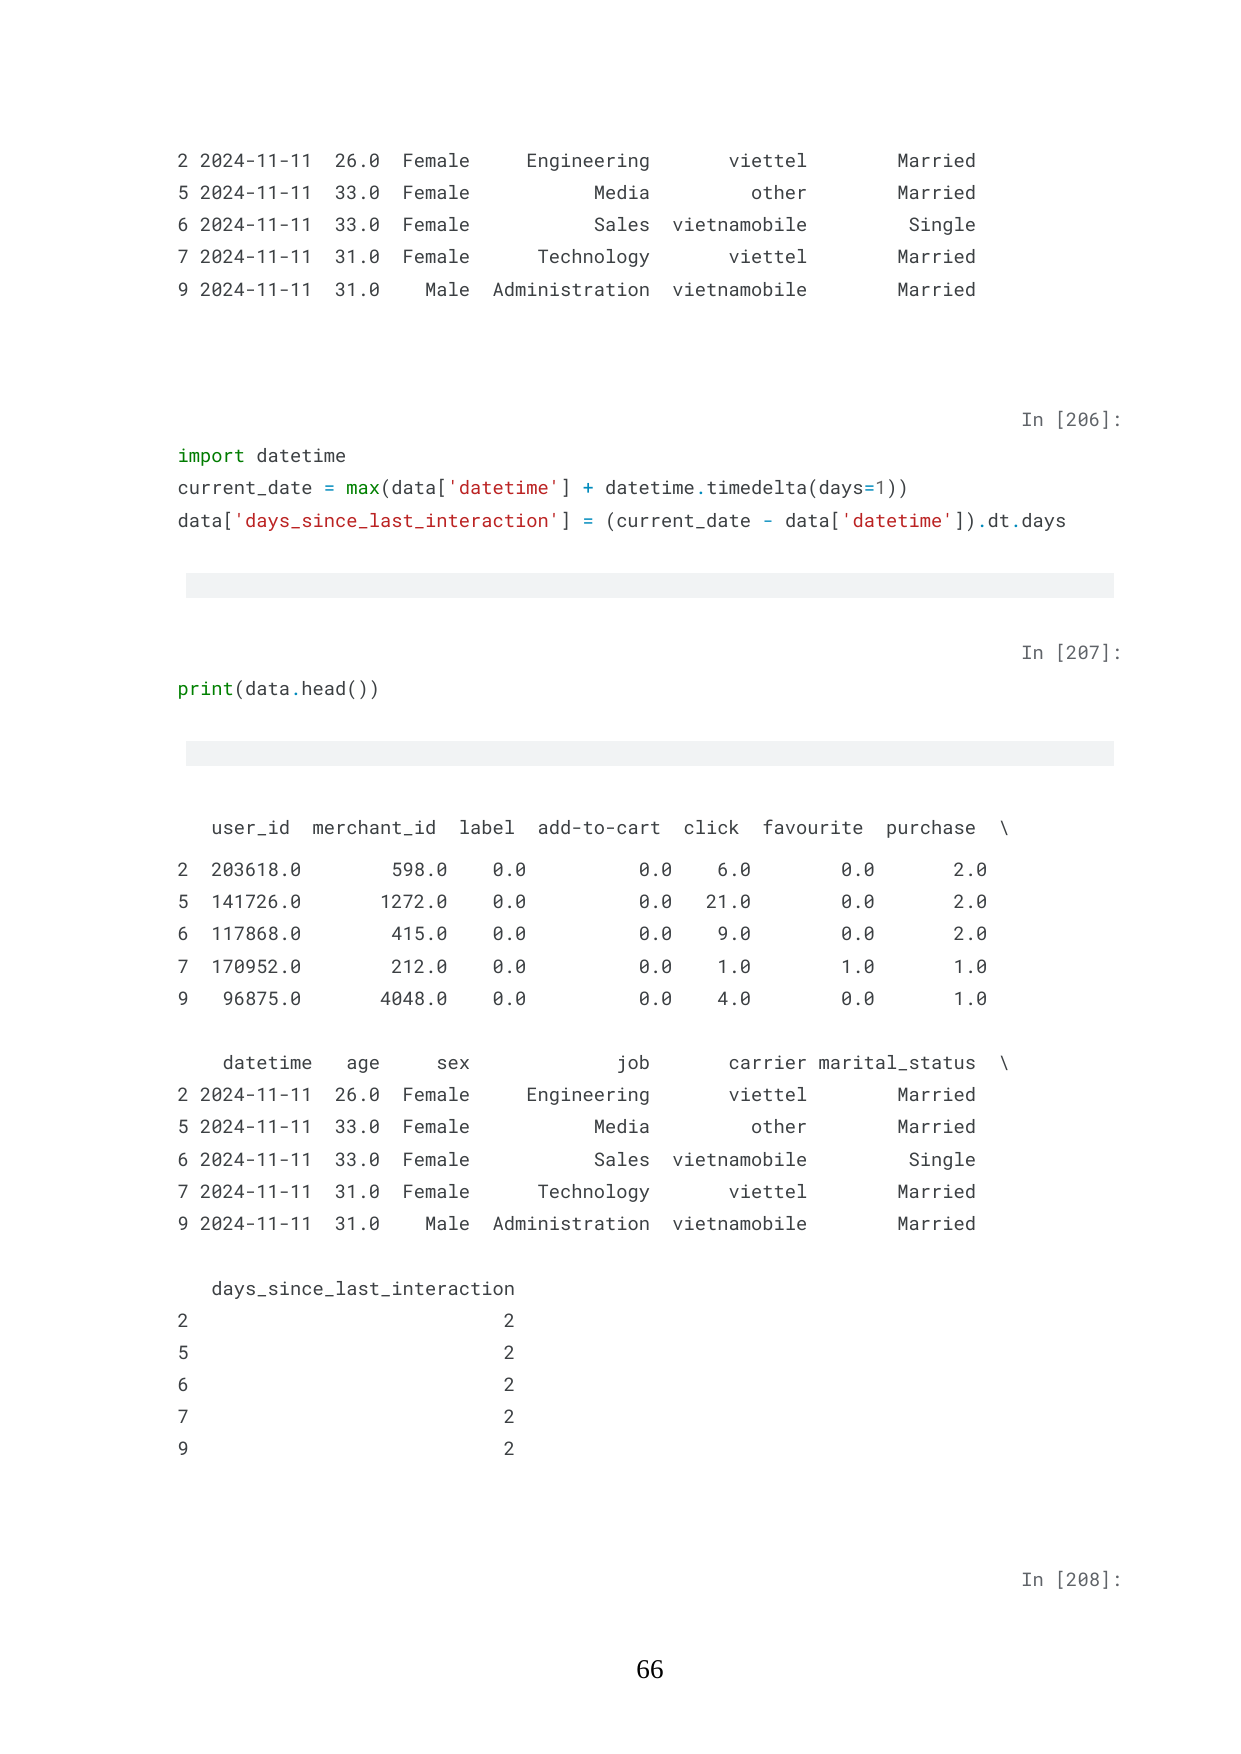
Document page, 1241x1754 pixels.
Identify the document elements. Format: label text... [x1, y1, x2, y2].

text 7 2024-11-11 31.0 Female Technology viettel Married [177, 1179, 1122, 1203]
text 9 2 [177, 1436, 1122, 1461]
text 7 170952.0 212.0 0.0 0.0 1.0 1.0 1.0 [177, 953, 1122, 978]
text days_since_last_interaction [177, 1275, 1122, 1300]
text In [206]: [177, 407, 1122, 432]
text 2 203618.0 598.0 0.0 0.0 6.0 0.0 2.0 [177, 857, 1122, 882]
text import datetime [177, 443, 1122, 468]
text datetime age sex job carrier marital_status \ [177, 1050, 1122, 1075]
text 9 96875.0 4048.0 0.0 0.0 4.0 0.0 1.0 [177, 986, 1122, 1010]
text 5 141726.0 1272.0 0.0 0.0 21.0 0.0 2.0 [177, 889, 1122, 914]
text current_date = max(data['datetime'] + datetime.timedelta(days=1)) [177, 475, 1122, 500]
text 2 2024-11-11 26.0 Female Engineering viettel Married [177, 1082, 1122, 1107]
text 7 2024-11-11 31.0 Female Technology viettel Married [177, 244, 1122, 269]
text 6 117868.0 415.0 0.0 0.0 9.0 0.0 2.0 [177, 921, 1122, 946]
text 5 2024-11-11 33.0 Female Media other Married [177, 1114, 1122, 1139]
text In [208]: [177, 1567, 1122, 1591]
text In [207]: [177, 640, 1122, 665]
text 5 2 [177, 1339, 1122, 1364]
text 7 2 [177, 1404, 1122, 1429]
text data['days_since_last_interaction'] = (current_date - data['datetime']).dt.days [177, 507, 1122, 532]
text 2 2024-11-11 26.0 Female Engineering viettel Married [177, 148, 1122, 172]
text 5 2024-11-11 33.0 Female Media other Married [177, 180, 1122, 205]
text 9 2024-11-11 31.0 Male Administration vietnamobile Married [177, 276, 1122, 301]
text 6 2024-11-11 33.0 Female Sales vietnamobile Single [177, 212, 1122, 237]
text 6 2024-11-11 33.0 Female Sales vietnamobile Single [177, 1146, 1122, 1171]
text user_id merchant_id label add-to-cart click favourite purchase \ [177, 815, 1122, 839]
text 2 2 [177, 1307, 1122, 1332]
text 6 2 [177, 1372, 1122, 1397]
text 9 2024-11-11 31.0 Male Administration vietnamobile Married [177, 1211, 1122, 1236]
text print(data.head()) [177, 676, 1122, 701]
